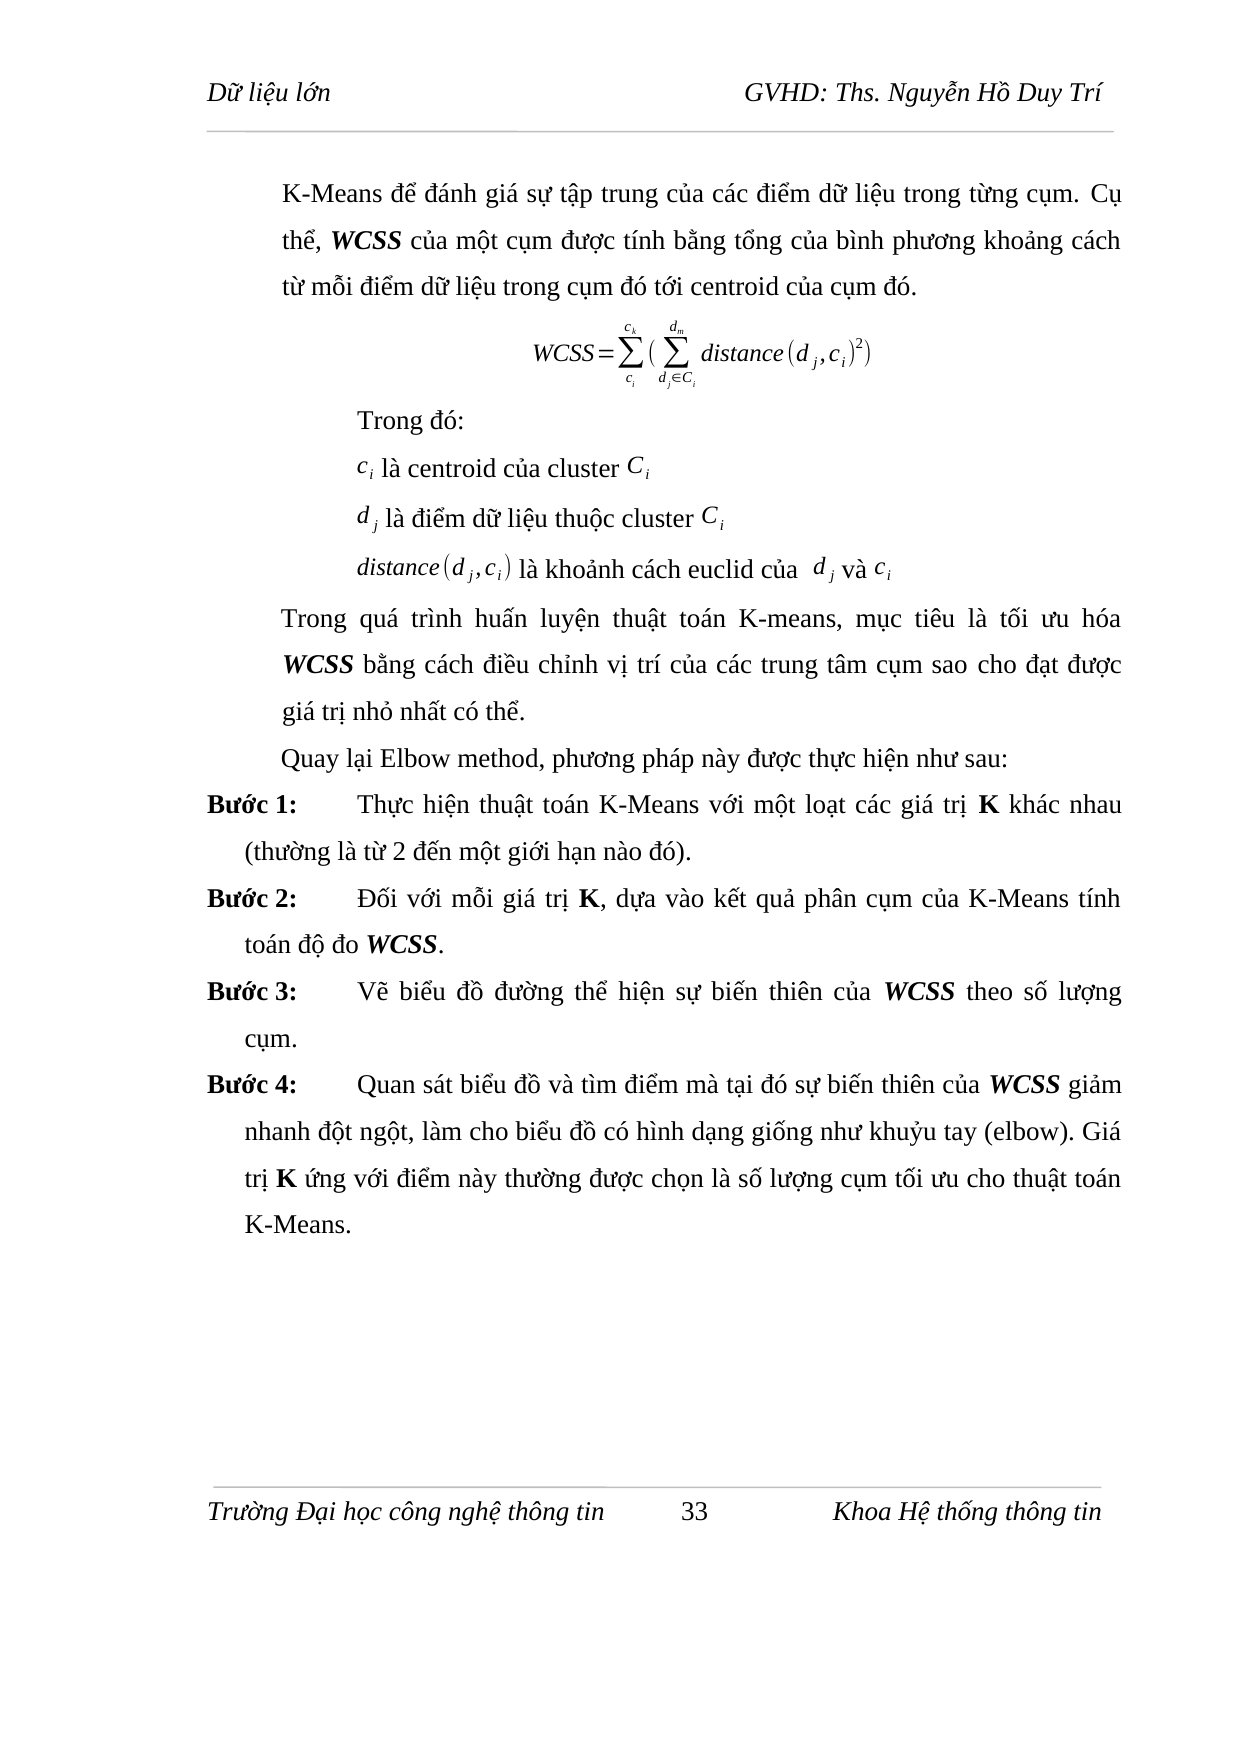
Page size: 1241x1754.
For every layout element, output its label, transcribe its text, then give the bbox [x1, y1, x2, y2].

text Quay lại Elbow method, phương pháp này được thực hiện như sau: [281, 742, 1122, 773]
list Quan sát biểu đồ và tìm điểm mà tại đó sự biến thiên của WCSS giảm nhanh đột ngột, làm cho biểu đồ có hình dạng giống như khuỷu tay (elbow). Giá trị K ứng với điểm này thường được chọn là số lượng cụm tối ưu cho thuật toán K-Means. [207, 1069, 1122, 1240]
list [282, 177, 1122, 302]
text Trong quá trình huấn luyện thuật toán K-means, mục tiêu là tối ưu hóa WCSS bằng cách điều chỉnh vị trí của các trung tâm cụm sao cho đạt được giá trị nhỏ nhất có thể. [281, 602, 1122, 726]
list Đối với mỗi giá trị K, dựa vào kết quả phân cụm của K-Means tính toán độ đo WCSS. [207, 882, 1122, 960]
list Thực hiện thuật toán K-Means với một loạt các giá trị K khác nhau (thường là từ 2 đến một giới hạn nào đó). [207, 789, 1122, 866]
list Trong đó: [282, 404, 1122, 436]
list Vẽ biểu đồ đường thể hiện sự biến thiên của WCSS theo số lượng cụm. [207, 975, 1122, 1053]
text là điểm dữ liệu thuộc cluster [244, 501, 1122, 535]
text là centroid của cluster [244, 451, 1122, 484]
text là khoảnh cách euclid của và [244, 552, 1122, 585]
